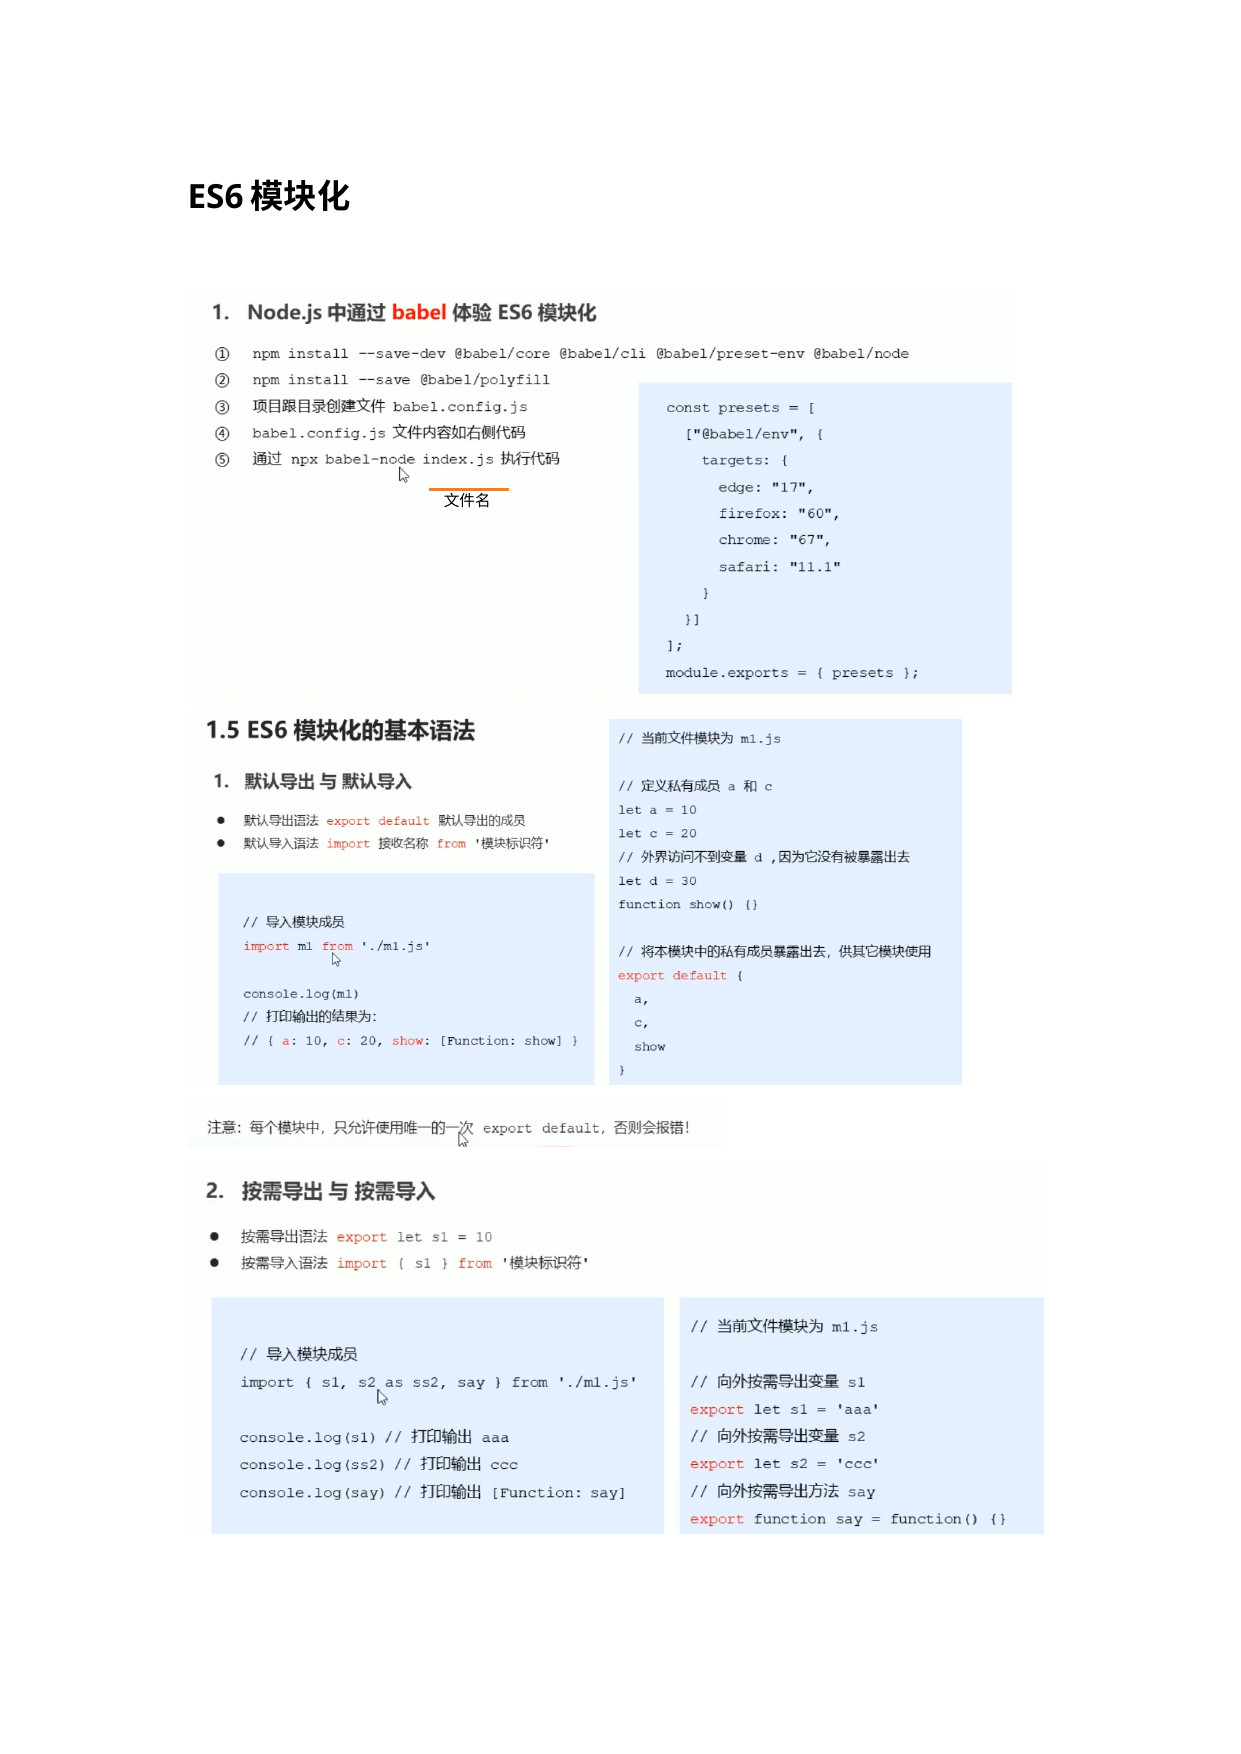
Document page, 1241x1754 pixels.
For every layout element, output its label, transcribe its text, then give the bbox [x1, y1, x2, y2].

subtitle ES6模块化 [187, 162, 1053, 227]
picture [187, 1166, 1044, 1534]
picture [187, 711, 963, 1085]
picture [187, 289, 1014, 698]
picture [187, 1101, 722, 1147]
